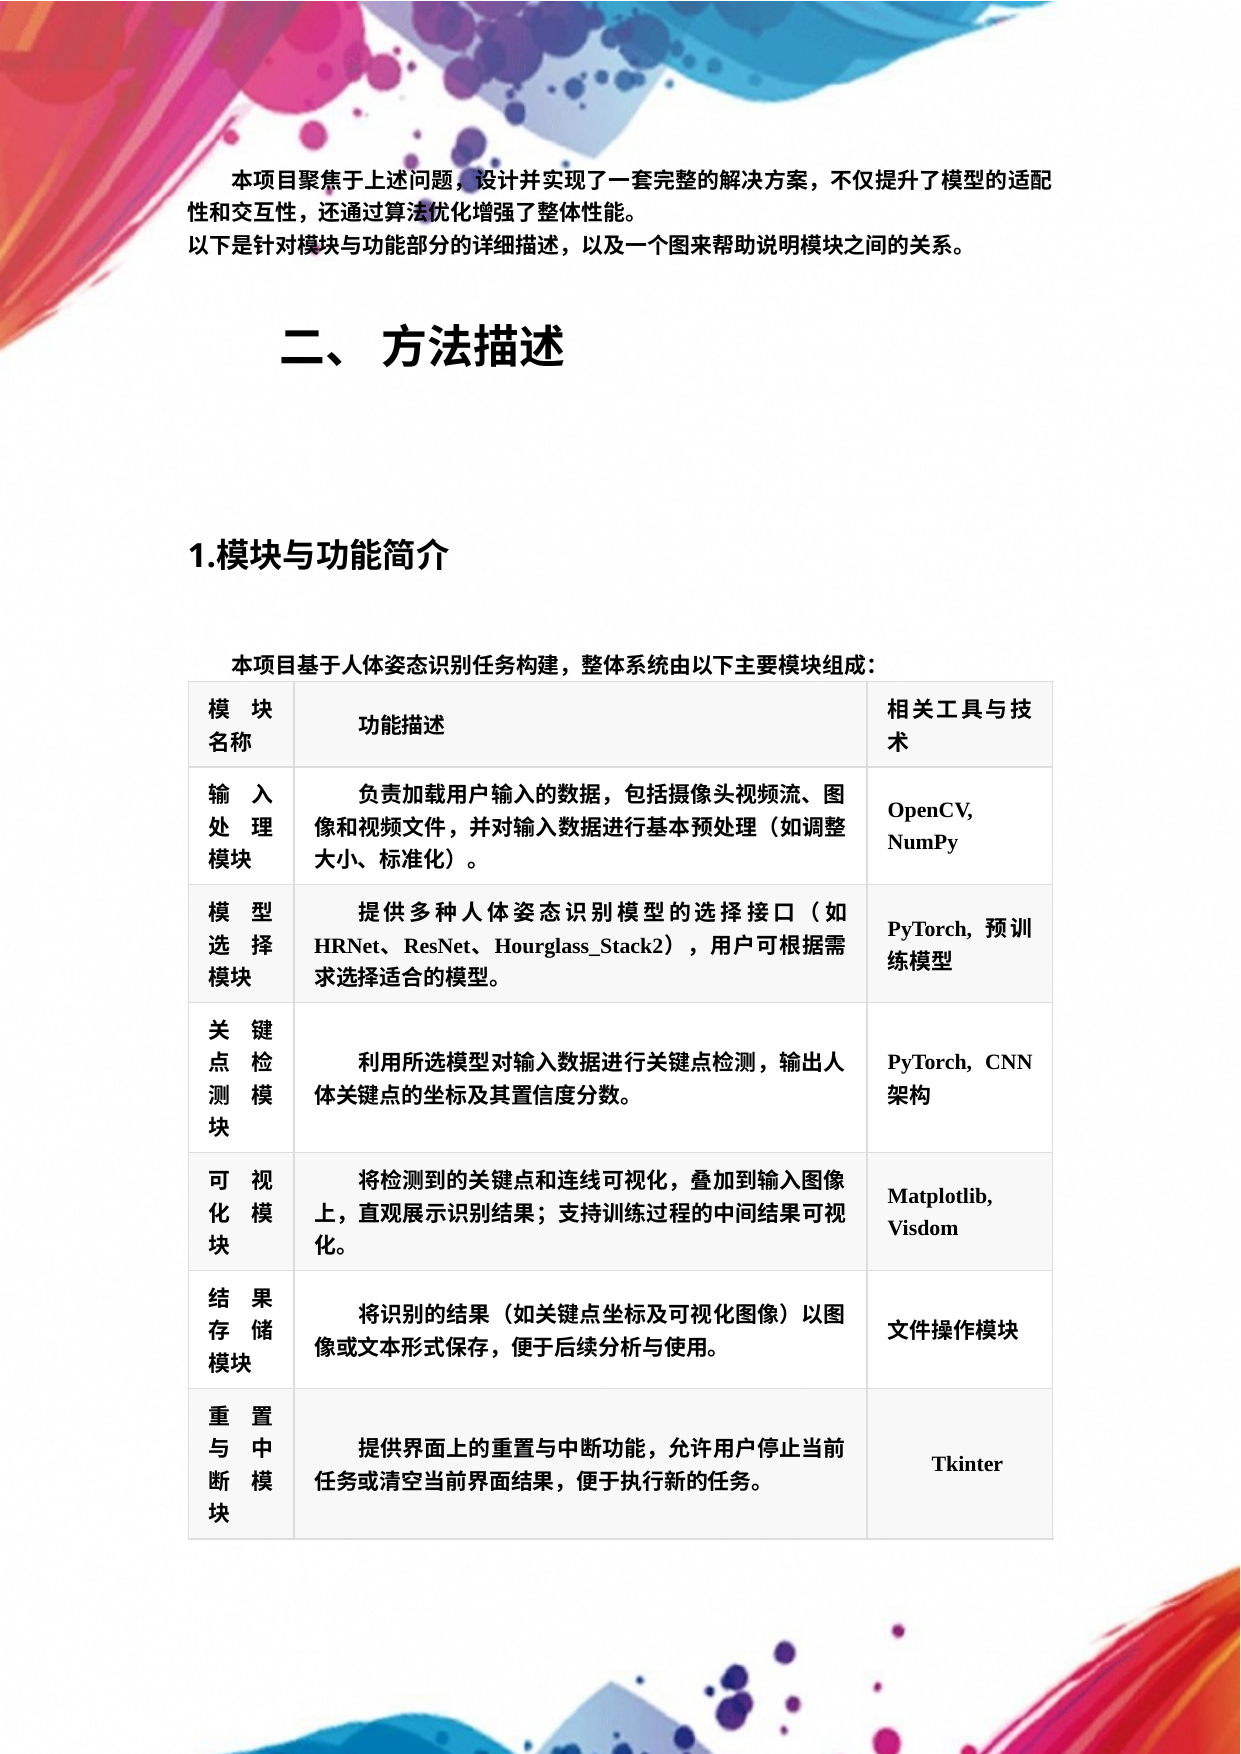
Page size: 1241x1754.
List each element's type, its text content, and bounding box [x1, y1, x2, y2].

text 本项目聚焦于上述问题，设计并实现了一套完整的解决方案，不仅提升了模型的适配性和交互性，还通过算法优化增强了整体性能。 以下是针对模块与功能部分的详细描述，以及一个图来帮助说明模块之间的关系。 [187, 162, 1053, 260]
table_cell 模型选择模块 [189, 885, 293, 1002]
table_cell Matplotlib, Visdom [868, 1153, 1052, 1270]
table_cell 将识别的结果（如关键点坐标及可视化图像）以图像或文本形式保存，便于后续分析与使用。 [295, 1271, 866, 1387]
table_cell OpenCV, NumPy [868, 768, 1052, 884]
table_cell 关键点检测模块 [189, 1003, 293, 1152]
table_cell 文件操作模块 [868, 1271, 1052, 1387]
table_cell PyTorch, 预训练模型 [868, 885, 1052, 1002]
picture [0, 1, 1241, 1754]
table_cell 提供多种人体姿态识别模型的选择接口（如HRNet、ResNet、Hourglass_Stack2），用户可根据需求选择适合的模型。 [295, 885, 866, 1002]
table_cell 提供界面上的重置与中断功能，允许用户停止当前任务或清空当前界面结果，便于执行新的任务。 [295, 1389, 866, 1538]
table_cell 输入处理模块 [189, 768, 293, 884]
table_cell 负责加载用户输入的数据，包括摄像头视频流、图像和视频文件，并对输入数据进行基本预处理（如调整大小、标准化）。 [295, 768, 866, 884]
table_header 模块名称 [189, 682, 293, 766]
table_cell 结果存储模块 [189, 1271, 293, 1387]
text 本项目基于人体姿态识别任务构建，整体系统由以下主要模块组成： [187, 648, 1053, 681]
subtitle 二、 方法描述 [187, 295, 1053, 393]
table_cell 重置与中断模块 [189, 1389, 293, 1538]
table_cell 可视化模块 [189, 1153, 293, 1270]
table_header 功能描述 [295, 682, 866, 766]
subtitle 1.模块与功能简介 [187, 521, 1053, 586]
table_cell 将检测到的关键点和连线可视化，叠加到输入图像上，直观展示识别结果；支持训练过程的中间结果可视化。 [295, 1153, 866, 1270]
table_cell Tkinter [868, 1389, 1052, 1538]
table_cell PyTorch, CNN架构 [868, 1003, 1052, 1152]
table_cell 利用所选模型对输入数据进行关键点检测，输出人体关键点的坐标及其置信度分数。 [295, 1003, 866, 1152]
table_header 相关工具与技术 [868, 682, 1052, 766]
